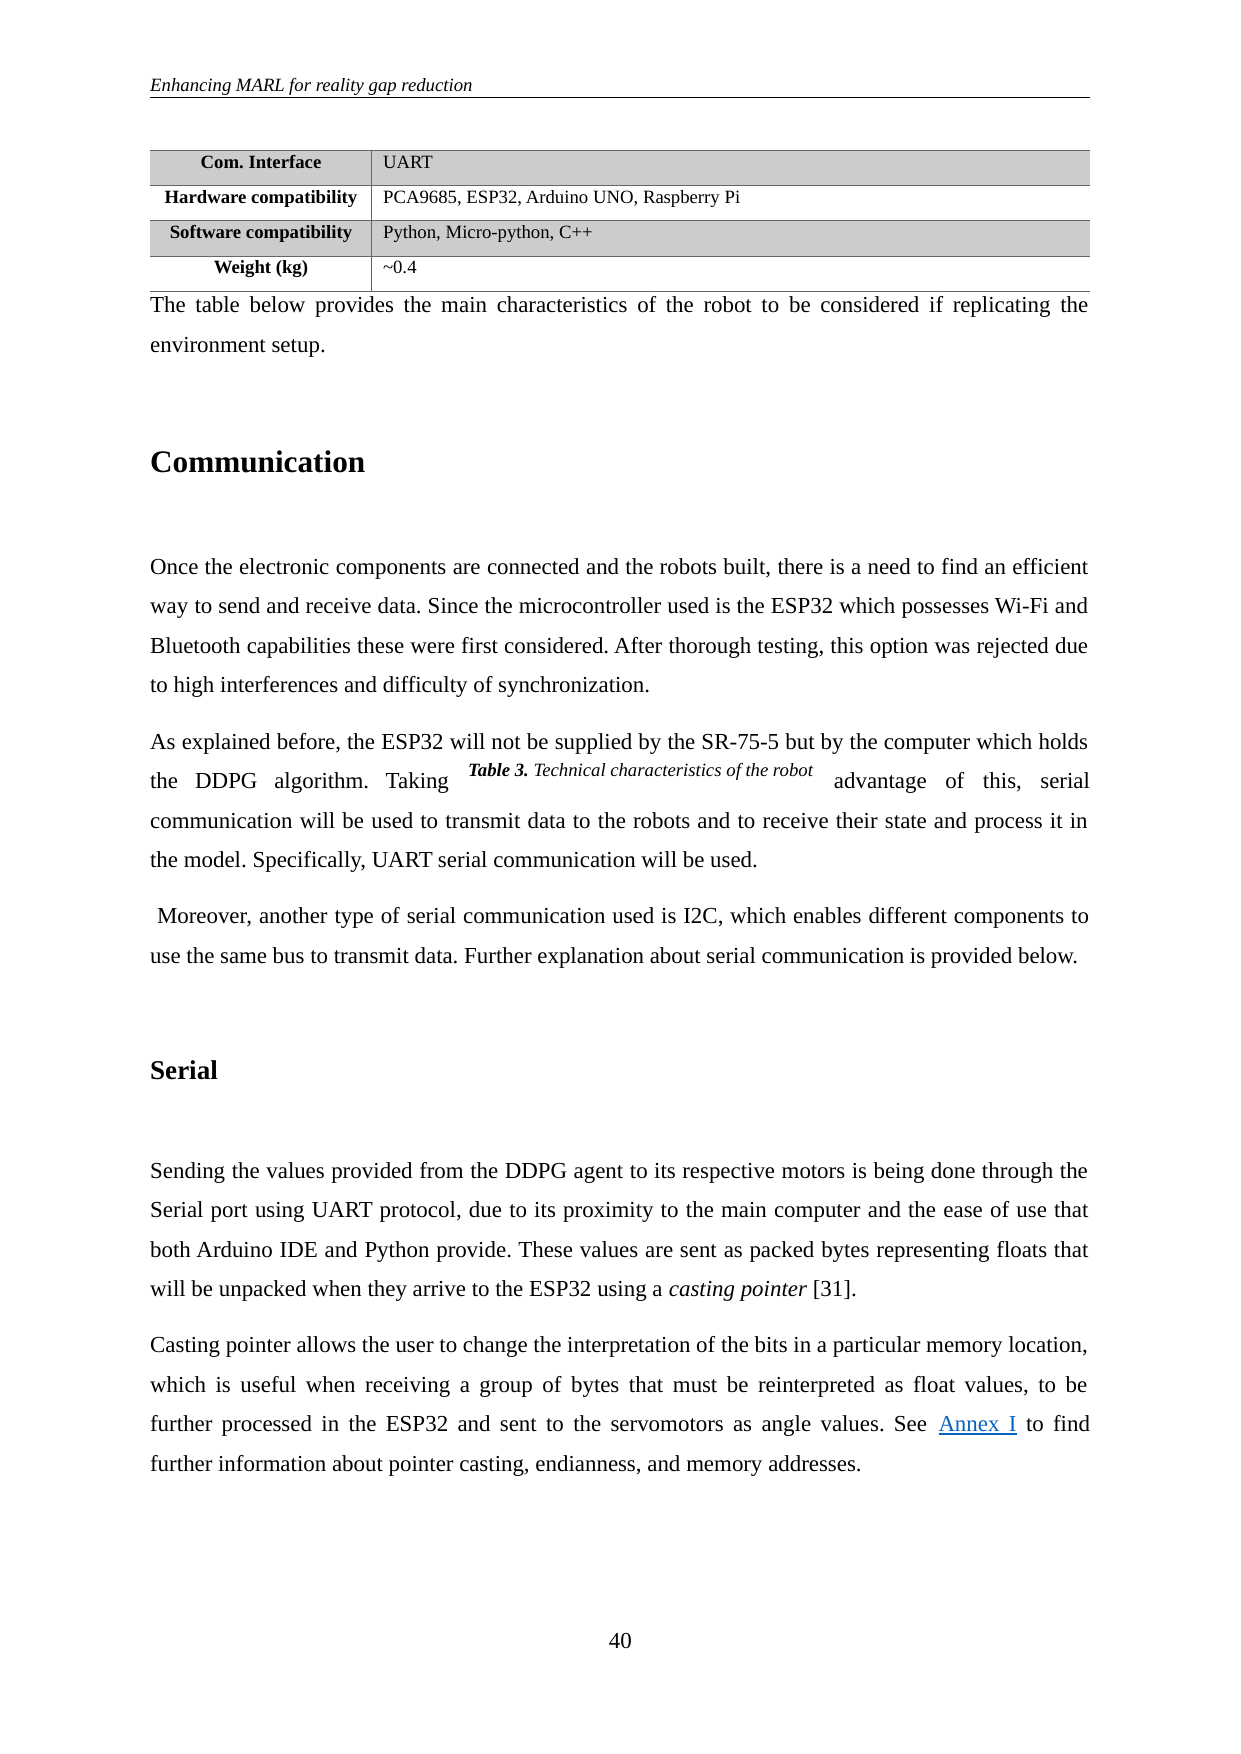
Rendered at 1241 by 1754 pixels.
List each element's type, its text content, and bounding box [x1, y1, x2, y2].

text Moreover, another type of serial communication used is I2C, which enables different components to use the same bus to transmit data. Further explanation about serial communication is provided below. [150, 902, 1090, 968]
text Casting pointer allows the user to change the interpretation of the bits in a particular memory location, which is useful when receiving a group of bytes that must be reinterpreted as float values, to be further processed in the ESP32 and sent to the servomotors as angle values. See Annex I to find further information about pointer casting, endianness, and memory addresses. [150, 1331, 1090, 1476]
table_cell Software compatibility [150, 221, 371, 256]
table_cell ~0.4 [372, 257, 1090, 291]
subtitle Communication [150, 443, 1090, 479]
text As explained before, the ESP32 will not be supplied by the SR-75-5 but by the computer which holds the DDPG algorithm. Taking advantage of this, serial communication will be used to transmit data to the robots and to receive their state and process it in the model. Specifically, UART serial communication will be used. [150, 728, 1090, 872]
table_cell UART [372, 151, 1090, 185]
table_cell Weight (kg) [150, 257, 371, 291]
subtitle Serial [150, 1054, 1090, 1085]
table_cell Com. Interface [150, 151, 371, 185]
table_cell Hardware compatibility [150, 186, 371, 220]
text Once the electronic components are connected and the robots built, there is a need to find an efficient way to send and receive data. Since the microcontroller used is the ESP32 which possesses Wi-Fi and Bluetooth capabilities these were first considered. After thorough testing, this option was rejected due to high interferences and difficulty of synchronization. [150, 553, 1090, 698]
table_cell Python, Micro-python, C++ [372, 221, 1090, 256]
table_cell PCA9685, ESP32, Arduino UNO, Raspberry Pi [372, 186, 1090, 220]
text Table 3. Technical characteristics of the robot [468, 759, 815, 781]
text The table below provides the main characteristics of the robot to be considered if replicating the environment setup. [150, 292, 1090, 357]
text Sending the values provided from the DDPG agent to its respective motors is being done through the Serial port using UART protocol, due to its proximity to the main computer and the ease of use that both Arduino IDE and Python provide. These values are sent as packed bytes representing floats that will be unpacked when they arrive to the ESP32 using a casting pointer [31]. [150, 1157, 1090, 1302]
